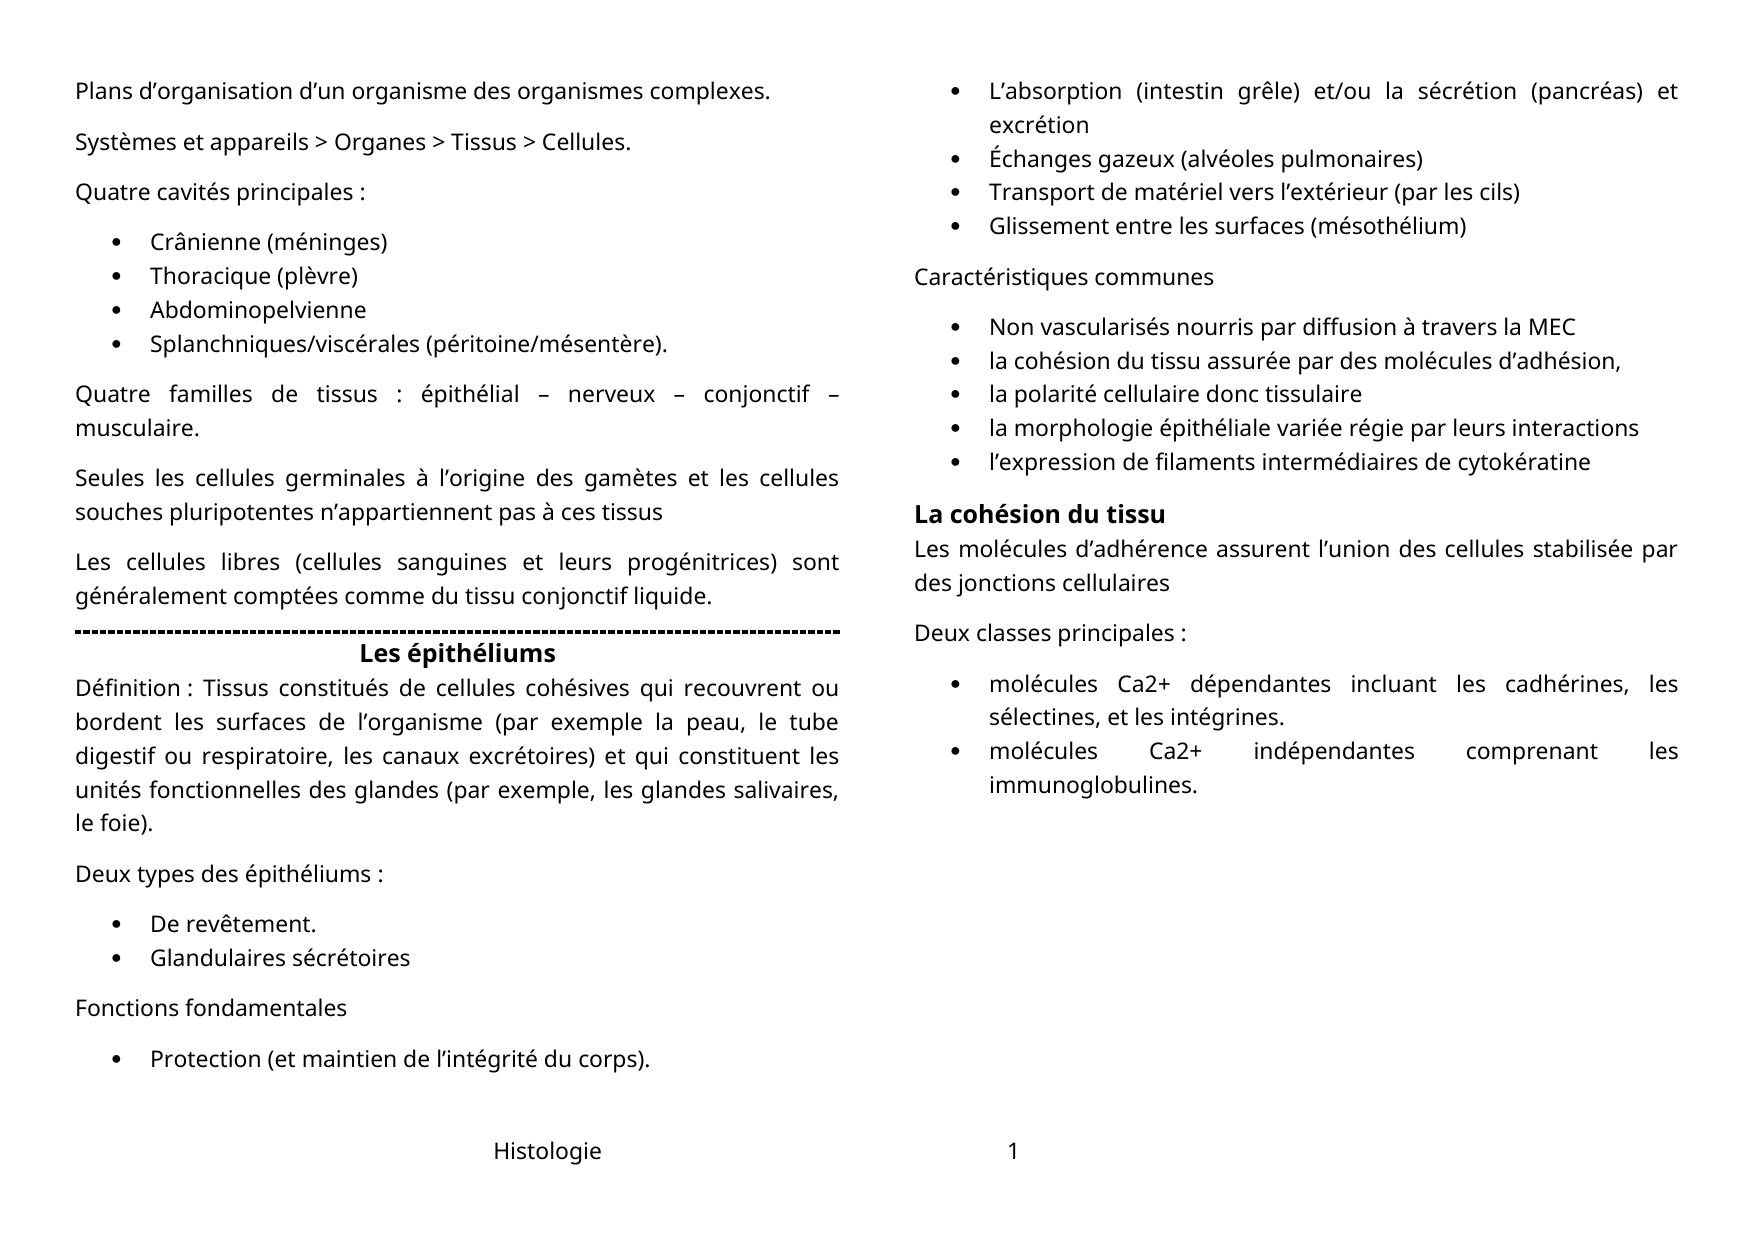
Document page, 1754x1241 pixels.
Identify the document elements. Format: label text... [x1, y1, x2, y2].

list Glissement entre les surfaces (mésothélium) [951, 210, 1679, 241]
text Systèmes et appareils > Organes > Tissus > Cellules. [75, 125, 840, 157]
list L’absorption (intestin grêle) et/ou la sécrétion (pancréas) et excrétion [951, 75, 1679, 140]
list Abdominopelvienne [112, 294, 840, 325]
list Échanges gazeux (alvéoles pulmonaires) [951, 142, 1679, 174]
list Protection (et maintien de l’intégrité du corps). [112, 1043, 840, 1074]
list la morphologie épithéliale variée régie par leurs interactions [951, 412, 1679, 443]
text Seules les cellules germinales à l’origine des gamètes et les cellules souches pluripotentes n’appartiennent pas à ces tissus [75, 462, 840, 527]
text Deux classes principales : [914, 617, 1679, 648]
list la cohésion du tissu assurée par des molécules d’adhésion, [951, 344, 1679, 376]
text Caractéristiques communes [914, 260, 1679, 292]
list Thoracique (plèvre) [112, 260, 840, 291]
text Les cellules libres (cellules sanguines et leurs progénitrices) sont généralement comptées comme du tissu conjonctif liquide. [75, 546, 840, 611]
list Transport de matériel vers l’extérieur (par les cils) [951, 176, 1679, 207]
subtitle La cohésion du tissu [914, 496, 1679, 530]
text Deux types des épithéliums : [75, 858, 840, 889]
text Plans d’organisation d’un organisme des organismes complexes. [75, 75, 840, 106]
subtitle Les épithéliums [75, 630, 840, 670]
list molécules Ca2+ indépendantes comprenant les immunoglobulines. [951, 735, 1679, 800]
list Crânienne (méninges) [112, 226, 840, 257]
text Fonctions fondamentales [75, 992, 840, 1024]
list Splanchniques/viscérales (péritoine/mésentère). [112, 327, 840, 359]
list Glandulaires sécrétoires [112, 942, 840, 973]
list l’expression de filaments intermédiaires de cytokératine [951, 446, 1679, 477]
list Non vascularisés nourris par diffusion à travers la MEC [951, 311, 1679, 342]
list molécules Ca2+ dépendantes incluant les cadhérines, les sélectines, et les intégrines. [951, 668, 1679, 733]
text Définition : Tissus constitués de cellules cohésives qui recouvrent ou bordent les surfaces de l’organisme (par exemple la peau, le tube digestif ou respiratoire, les canaux excrétoires) et qui constituent les unités fonctionnelles des glandes (par exemple, les glandes salivaires, le foie). [75, 672, 840, 839]
list la polarité cellulaire donc tissulaire [951, 378, 1679, 409]
text Quatre cavités principales : [75, 176, 840, 207]
text Quatre familles de tissus : épithélial – nerveux – conjonctif – musculaire. [75, 378, 840, 443]
list De revêtement. [112, 908, 840, 939]
text Les molécules d’adhérence assurent l’union des cellules stabilisée par des jonctions cellulaires [914, 533, 1679, 598]
